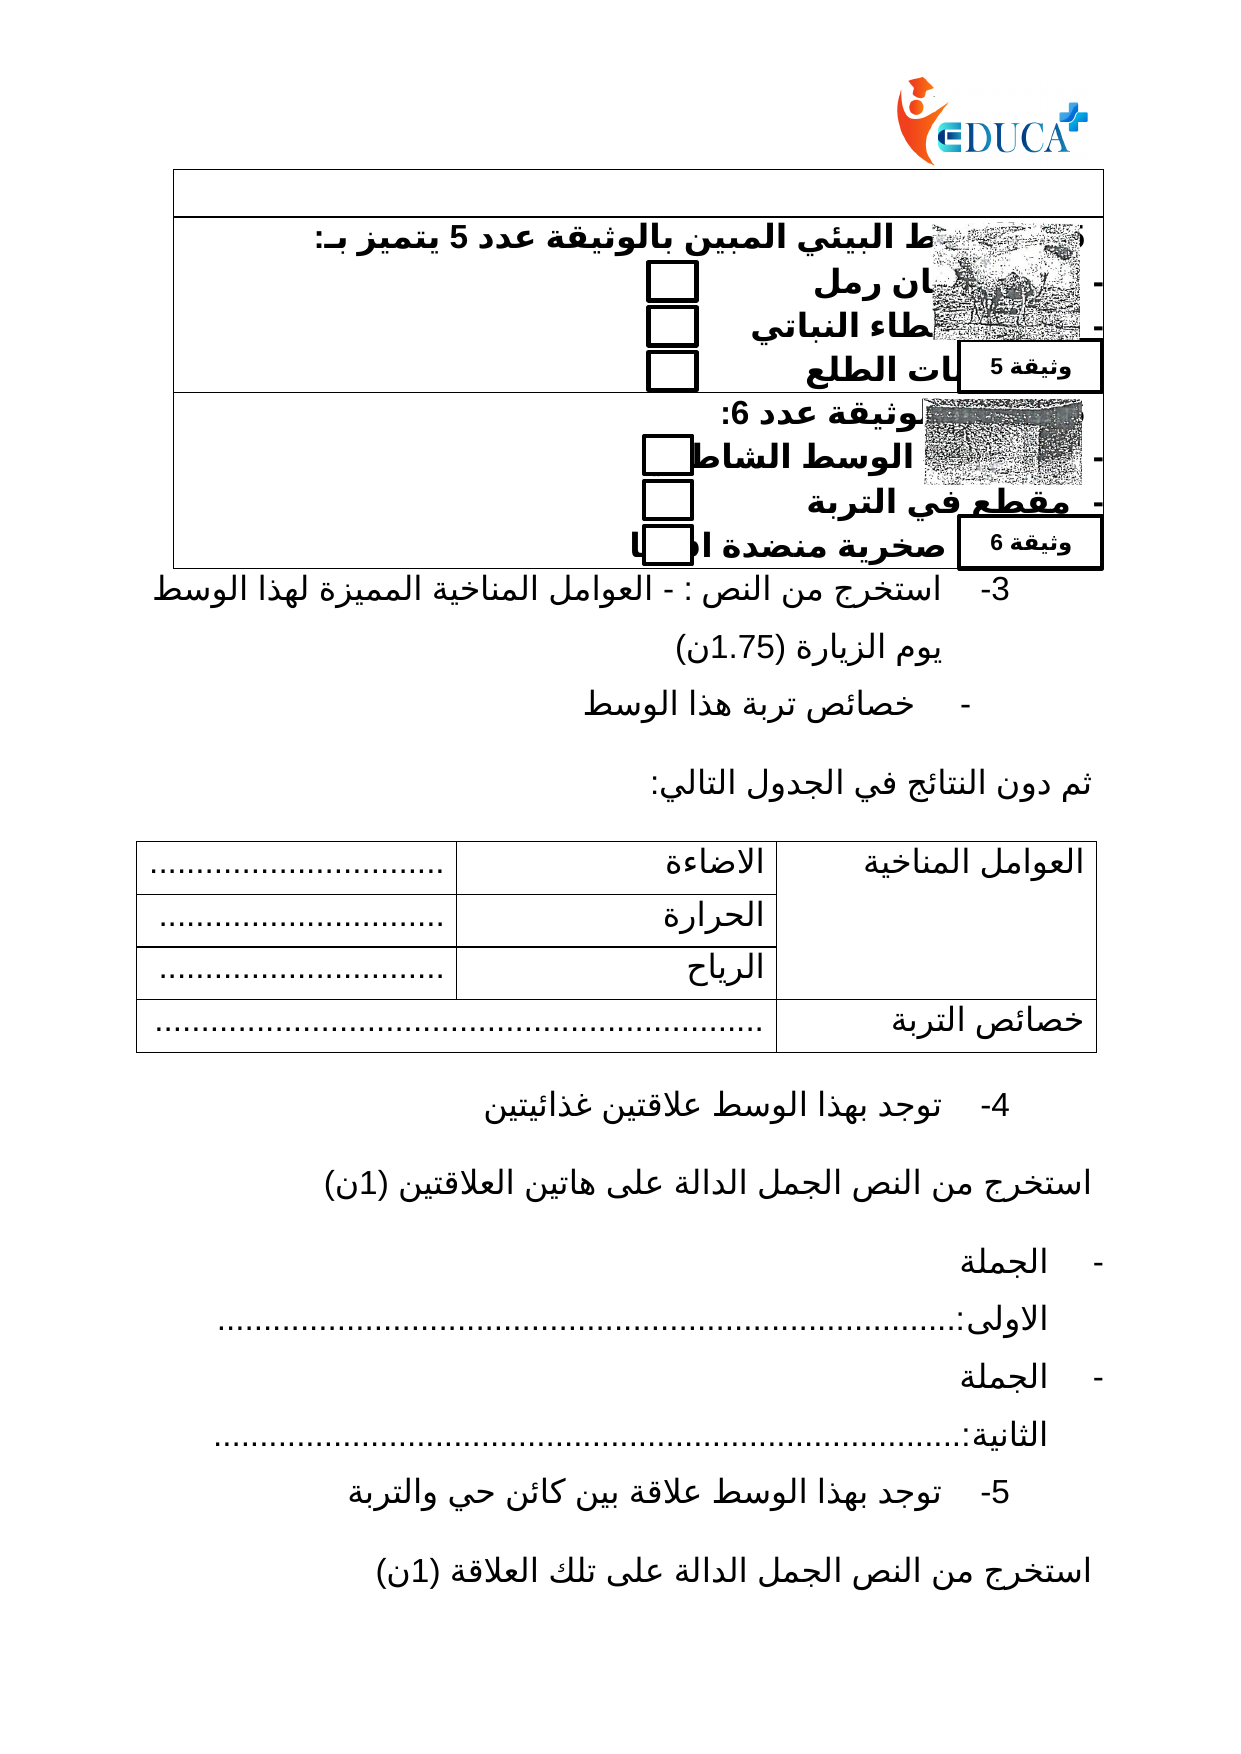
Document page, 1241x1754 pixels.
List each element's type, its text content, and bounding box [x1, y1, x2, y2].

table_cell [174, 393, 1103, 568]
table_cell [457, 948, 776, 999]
text ثم دون النتائج في الجدول التالي: [148, 763, 1093, 801]
text استخرج من النص الجمل الدالة على هاتين العلاقتين (1ن) [148, 1163, 1093, 1202]
picture [922, 399, 1082, 485]
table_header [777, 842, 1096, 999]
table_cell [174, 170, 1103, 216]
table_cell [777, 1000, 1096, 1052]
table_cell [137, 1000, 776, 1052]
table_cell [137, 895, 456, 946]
list توجد بهذا الوسط علاقة بين كائن حي والتربة [148, 1472, 980, 1511]
picture [890, 73, 1093, 169]
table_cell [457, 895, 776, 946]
list الجملة الاولى:................................................................................ [148, 1242, 1093, 1338]
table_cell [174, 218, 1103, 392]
list خصائص تربة هذا الوسط [148, 684, 960, 723]
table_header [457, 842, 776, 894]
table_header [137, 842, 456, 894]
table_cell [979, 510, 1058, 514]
list توجد بهذا الوسط علاقتين غذائيتين [148, 1085, 980, 1123]
list استخرج من النص : - العوامل المناخية المميزة لهذا الوسط يوم الزيارة (1.75ن) [148, 569, 980, 665]
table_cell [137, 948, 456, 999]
text استخرج من النص الجمل الدالة على تلك العلاقة (1ن) [148, 1551, 1093, 1589]
list الجملة الثانية:................................................................................. [148, 1357, 1093, 1453]
picture [932, 223, 1080, 340]
